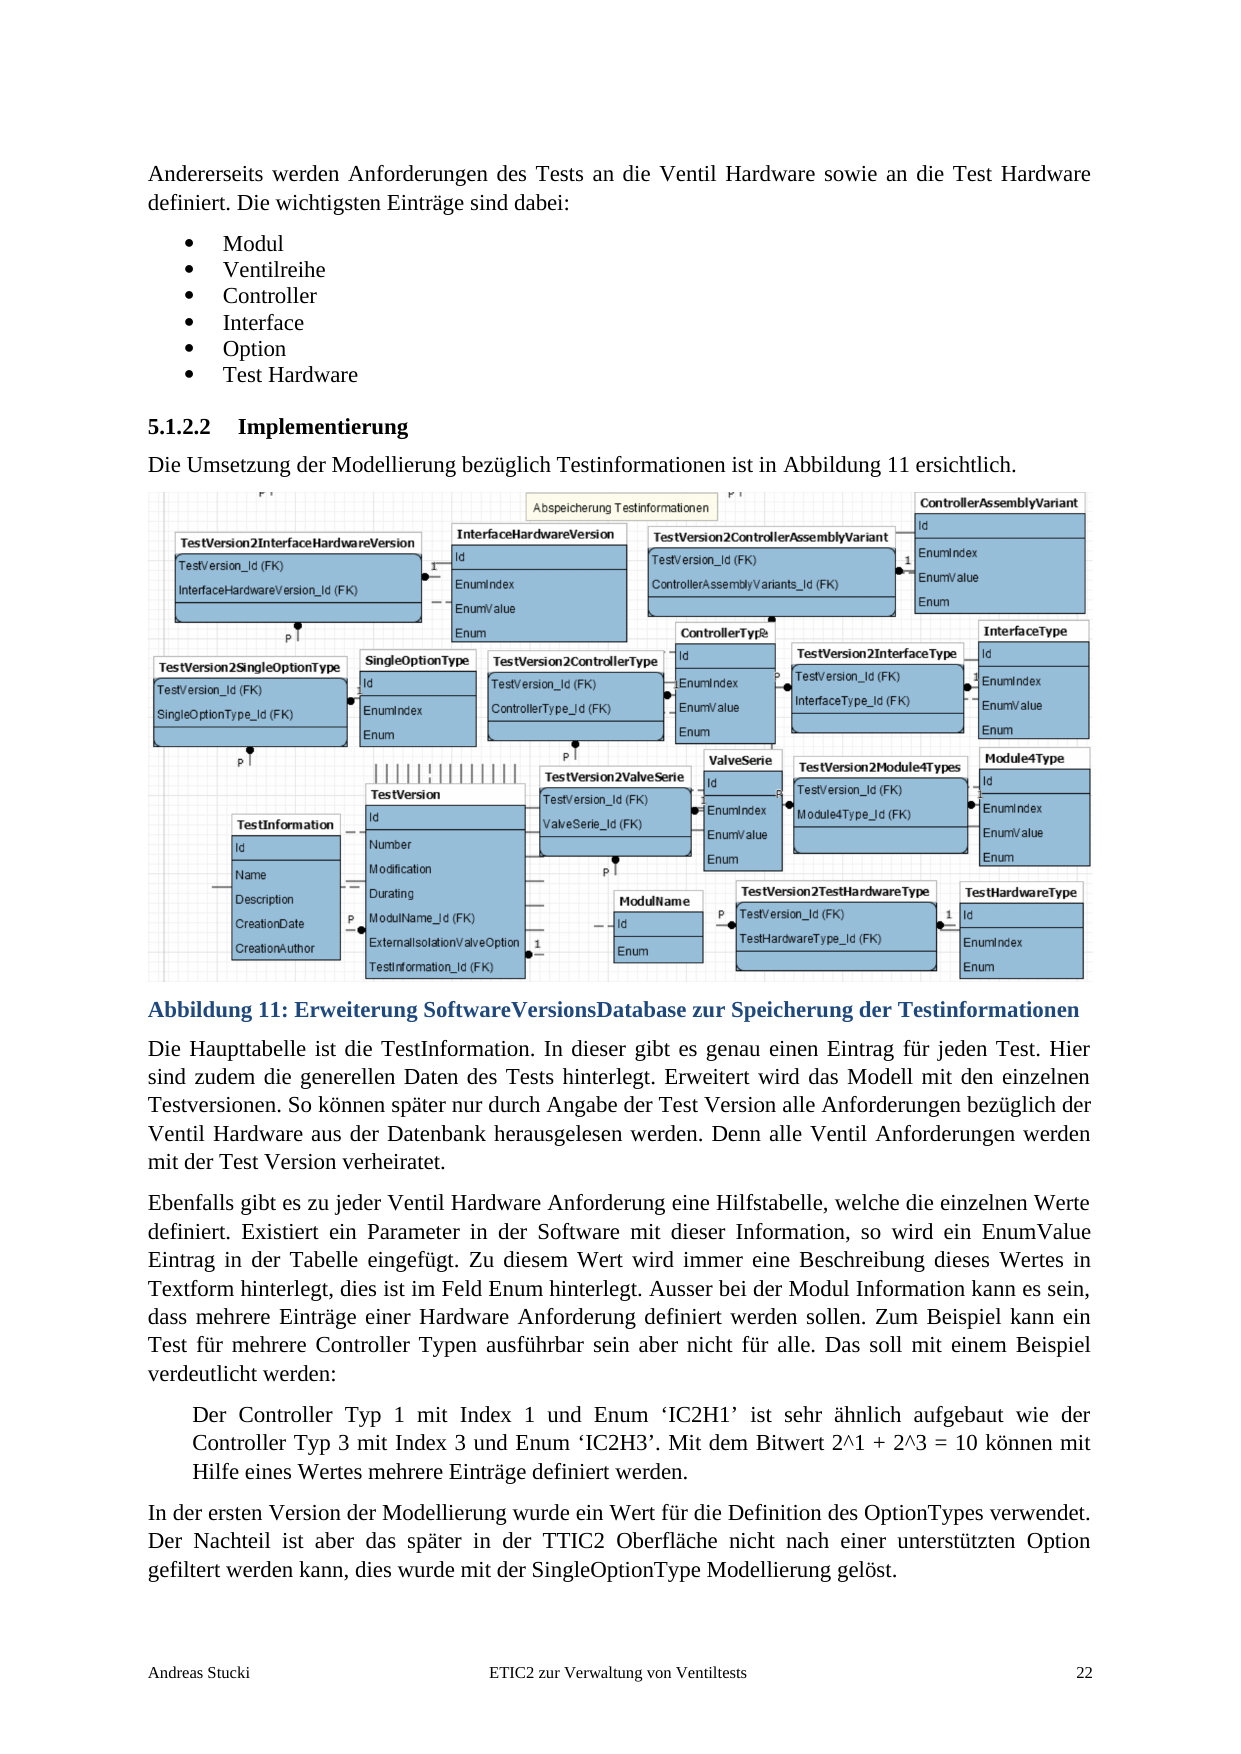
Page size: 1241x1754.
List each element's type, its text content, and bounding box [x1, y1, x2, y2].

subtitle Implementierung [148, 413, 1092, 439]
list Modul [185, 229, 1092, 256]
list Test Hardware [185, 361, 1092, 388]
text In der ersten Version der Modellierung wurde ein Wert für die Definition des OptionTypes verwendet. Der Nachteil ist aber das später in der TTIC2 Oberfläche nicht nach einer unterstützten Option gefiltert werden kann, dies wurde mit der SingleOptionType Modellierung gelöst. [148, 1499, 1092, 1582]
text Der Controller Typ 1 mit Index 1 und Enum ‘IC2H1’ ist sehr ähnlich aufgebaut wie der Controller Typ 3 mit Index 3 und Enum ‘IC2H3’. Mit dem Bitwert 2^1 + 2^3 = 10 können mit Hilfe eines Wertes mehrere Einträge definiert werden. [192, 1401, 1092, 1484]
text Die Umsetzung der Modellierung bezüglich Testinformationen ist in Abbildung 11 ersichtlich. [148, 452, 1092, 478]
list Interface [185, 309, 1092, 335]
list Ventilreihe [185, 256, 1092, 282]
list Option [185, 335, 1092, 361]
text Ebenfalls gibt es zu jeder Ventil Hardware Anforderung eine Hilfstabelle, welche die einzelnen Werte definiert. Existiert ein Parameter in der Software mit dieser Information, so wird ein EnumValue Eintrag in der Tabelle eingefügt. Zu diesem Wert wird immer eine Beschreibung dieses Wertes in Textform hinterlegt, dies ist im Feld Enum hinterlegt. Ausser bei der Modul Information kann es sein, dass mehrere Einträge einer Hardware Anforderung definiert werden sollen. Zum Beispiel kann ein Test für mehrere Controller Typen ausführbar sein aber nicht für alle. Das soll mit einem Beispiel verdeutlicht werden: [148, 1189, 1092, 1386]
picture [147, 492, 1093, 982]
text Andererseits werden Anforderungen des Tests an die Ventil Hardware sowie an die Test Hardware definiert. Die wichtigsten Einträge sind dabei: [148, 160, 1092, 215]
text Die Haupttabelle ist die TestInformation. In dieser gibt es genau einen Eintrag für jeden Test. Hier sind zudem die generellen Daten des Tests hinterlegt. Erweitert wird das Modell mit den einzelnen Testversionen. So können später nur durch Angabe der Test Version alle Anforderungen bezüglich der Ventil Hardware aus der Datenbank herausgelesen werden. Denn alle Ventil Anforderungen werden mit der Test Version verheiratet. [148, 1035, 1092, 1175]
list Controller [185, 282, 1092, 309]
